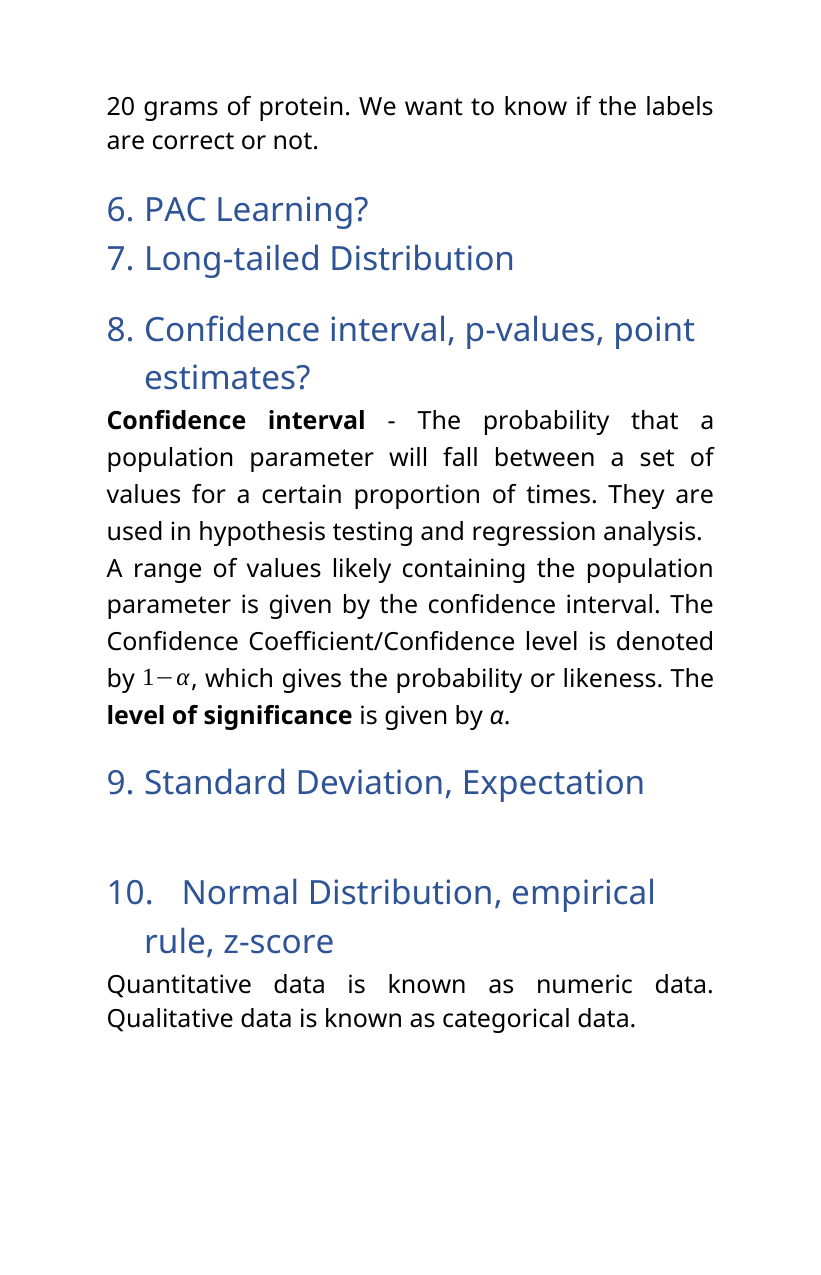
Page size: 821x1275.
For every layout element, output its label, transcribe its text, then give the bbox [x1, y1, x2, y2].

text Confidence interval - The probability that a population parameter will fall between a set of values for a certain proportion of times. They are used in hypothesis testing and regression analysis. [106, 403, 714, 548]
subtitle Standard Deviation, Expectation [106, 759, 714, 804]
text Quantitative data is known as numeric data. Qualitative data is known as categorical data. [106, 967, 714, 1035]
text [106, 89, 714, 157]
subtitle PAC Learning? [106, 186, 714, 231]
subtitle Long-tailed Distribution [106, 235, 714, 280]
text A range of values likely containing the population parameter is given by the confidence interval. The Confidence Coefficient/Confidence level is denoted by , which gives the probability or likeness. The level of significance is given by α. [106, 550, 714, 731]
subtitle Confidence interval, p-values, point estimates? [106, 305, 714, 400]
subtitle Normal Distribution, empirical rule, z-score [106, 869, 714, 963]
